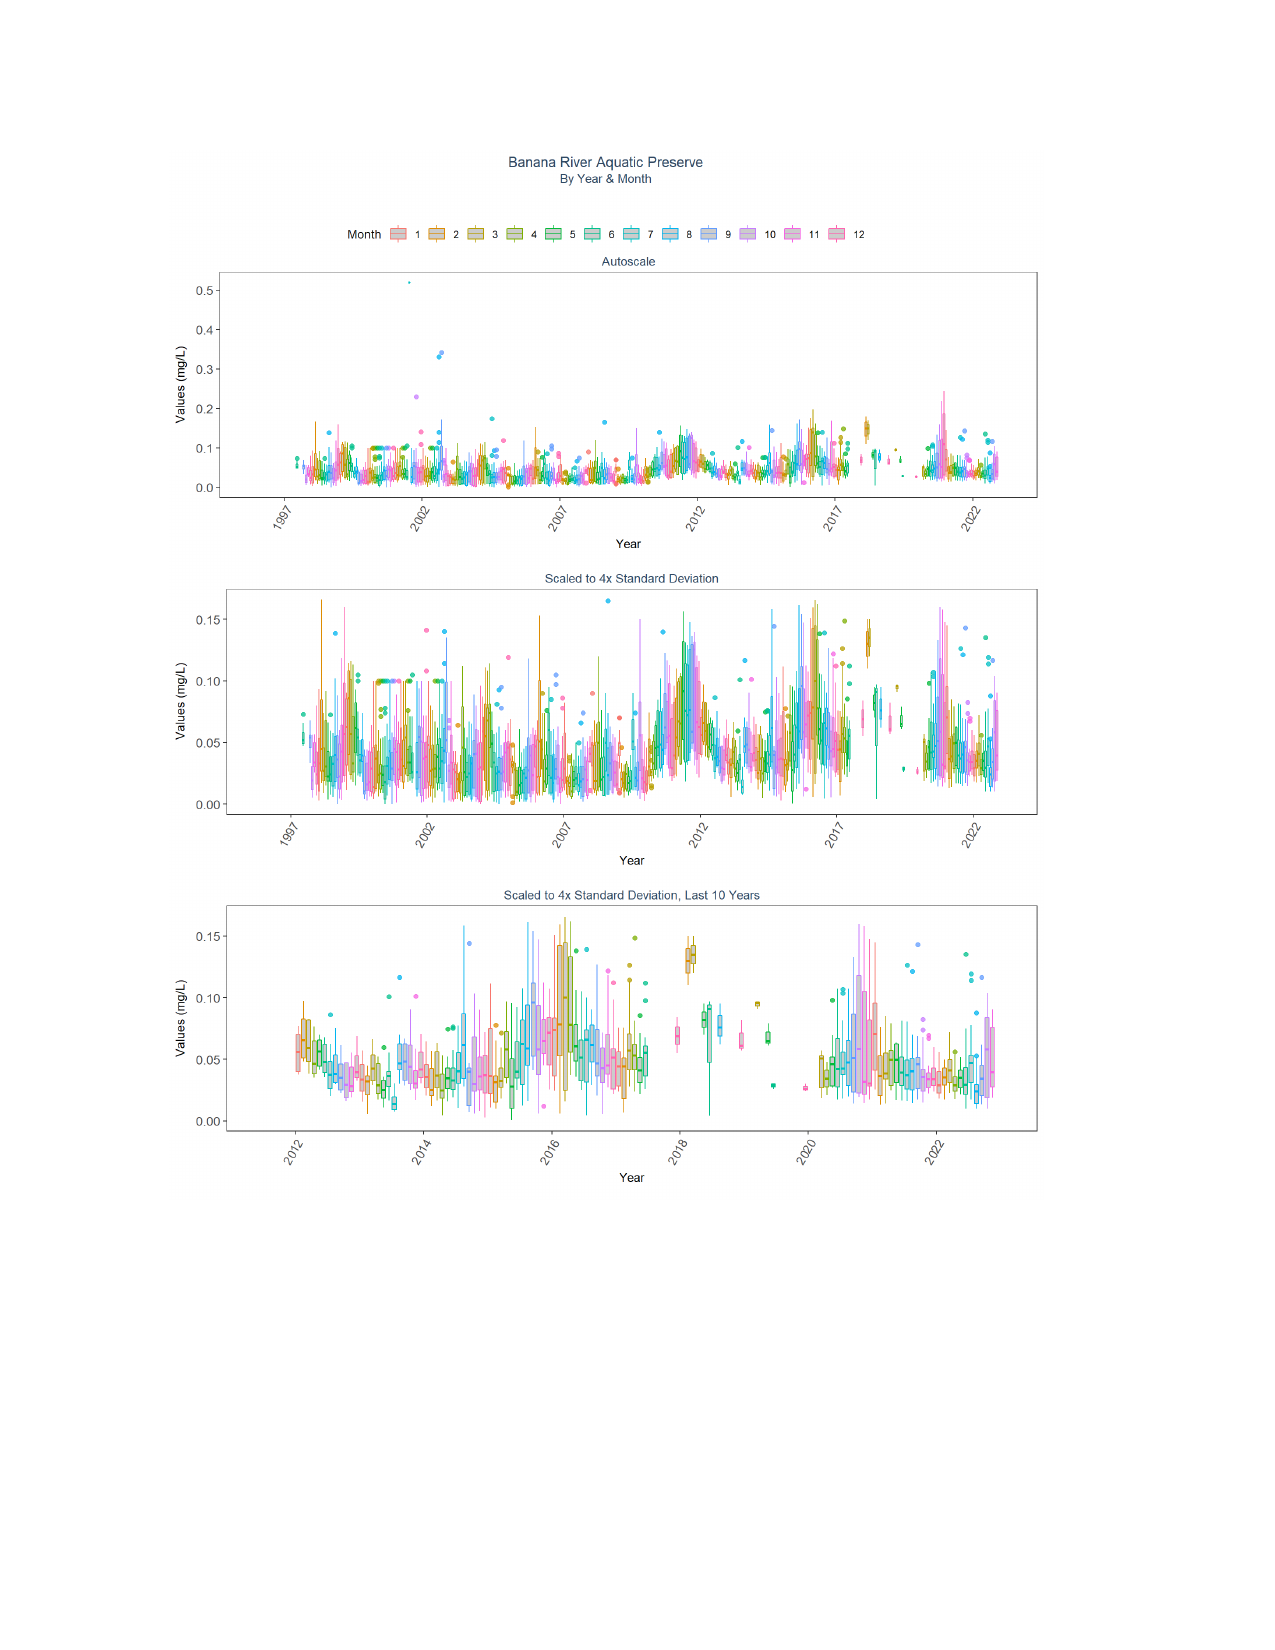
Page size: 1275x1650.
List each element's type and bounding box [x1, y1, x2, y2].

picture [168, 150, 1044, 1200]
